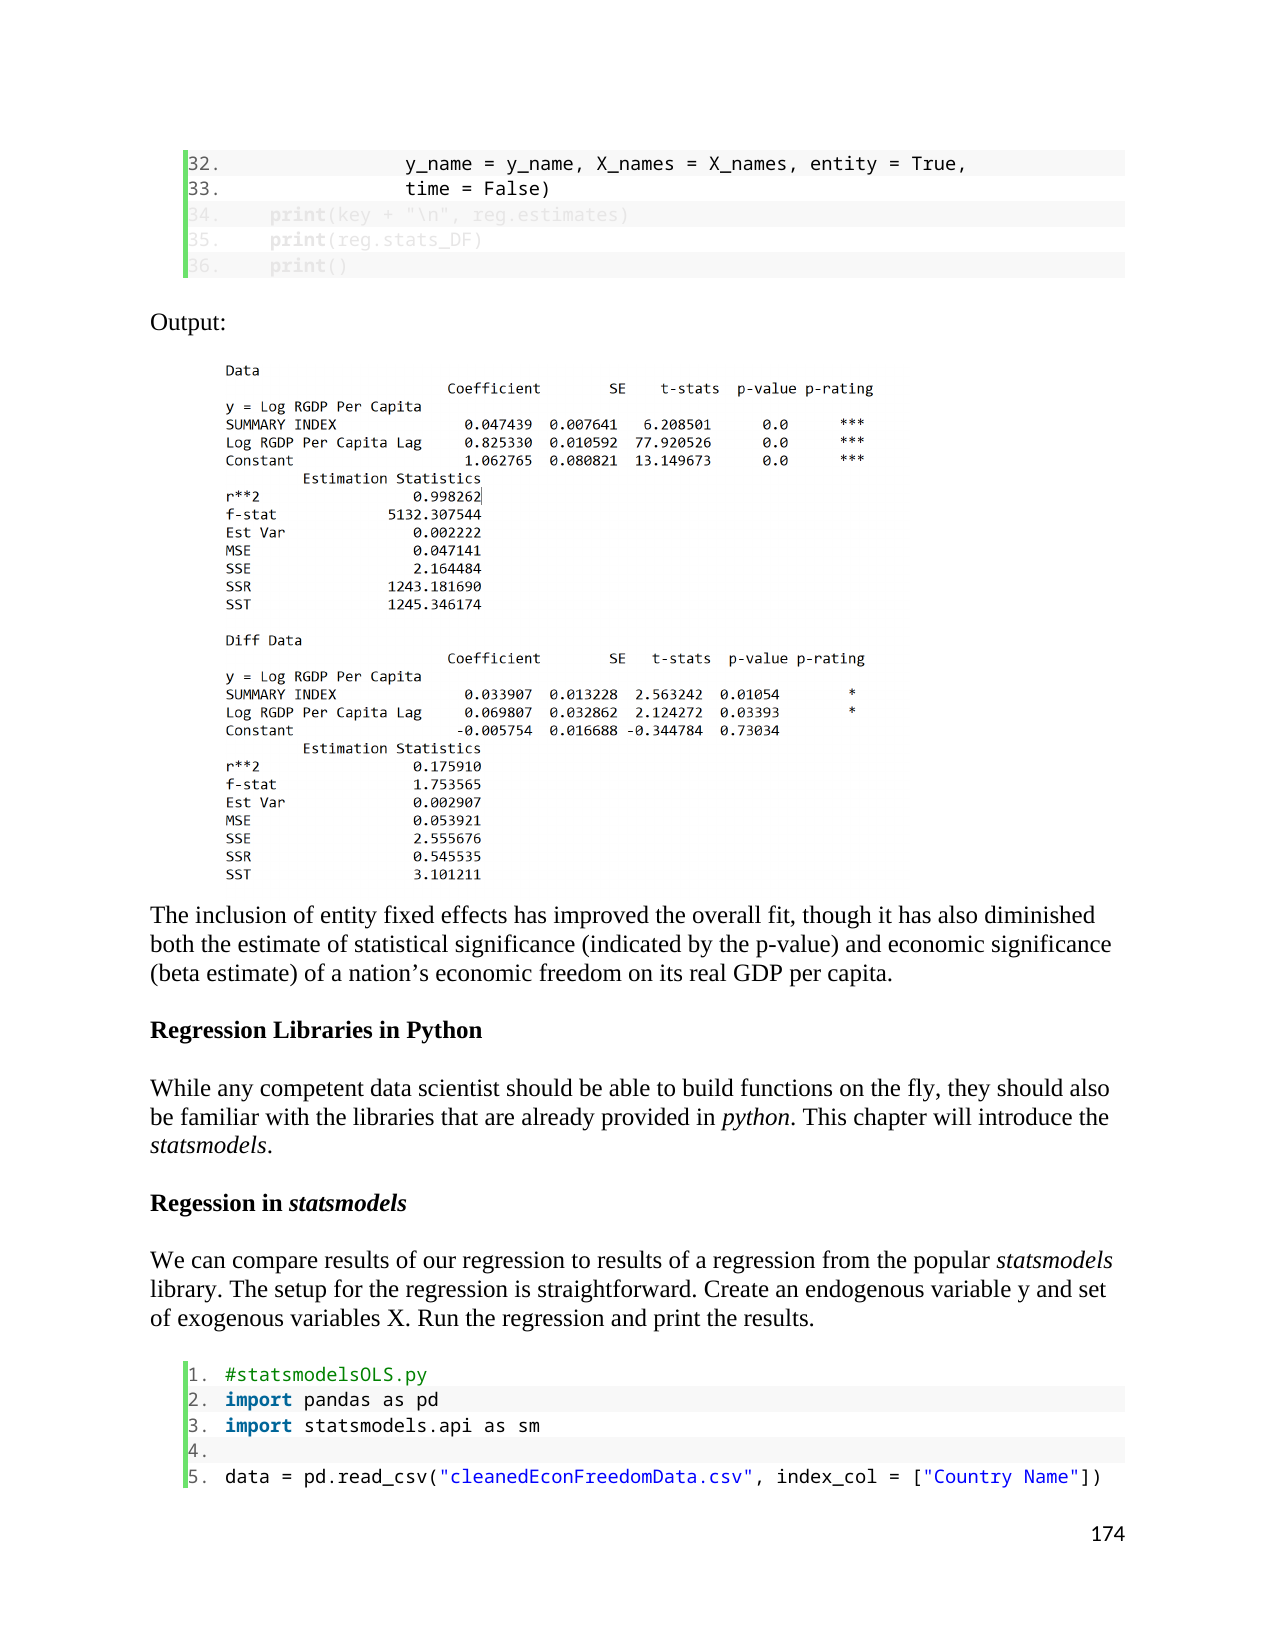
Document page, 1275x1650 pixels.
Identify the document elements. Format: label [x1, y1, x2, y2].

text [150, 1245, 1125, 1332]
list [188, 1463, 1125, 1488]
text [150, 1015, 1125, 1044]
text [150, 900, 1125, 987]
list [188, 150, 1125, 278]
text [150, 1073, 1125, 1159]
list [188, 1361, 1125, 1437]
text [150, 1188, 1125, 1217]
picture [225, 364, 911, 901]
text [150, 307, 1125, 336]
